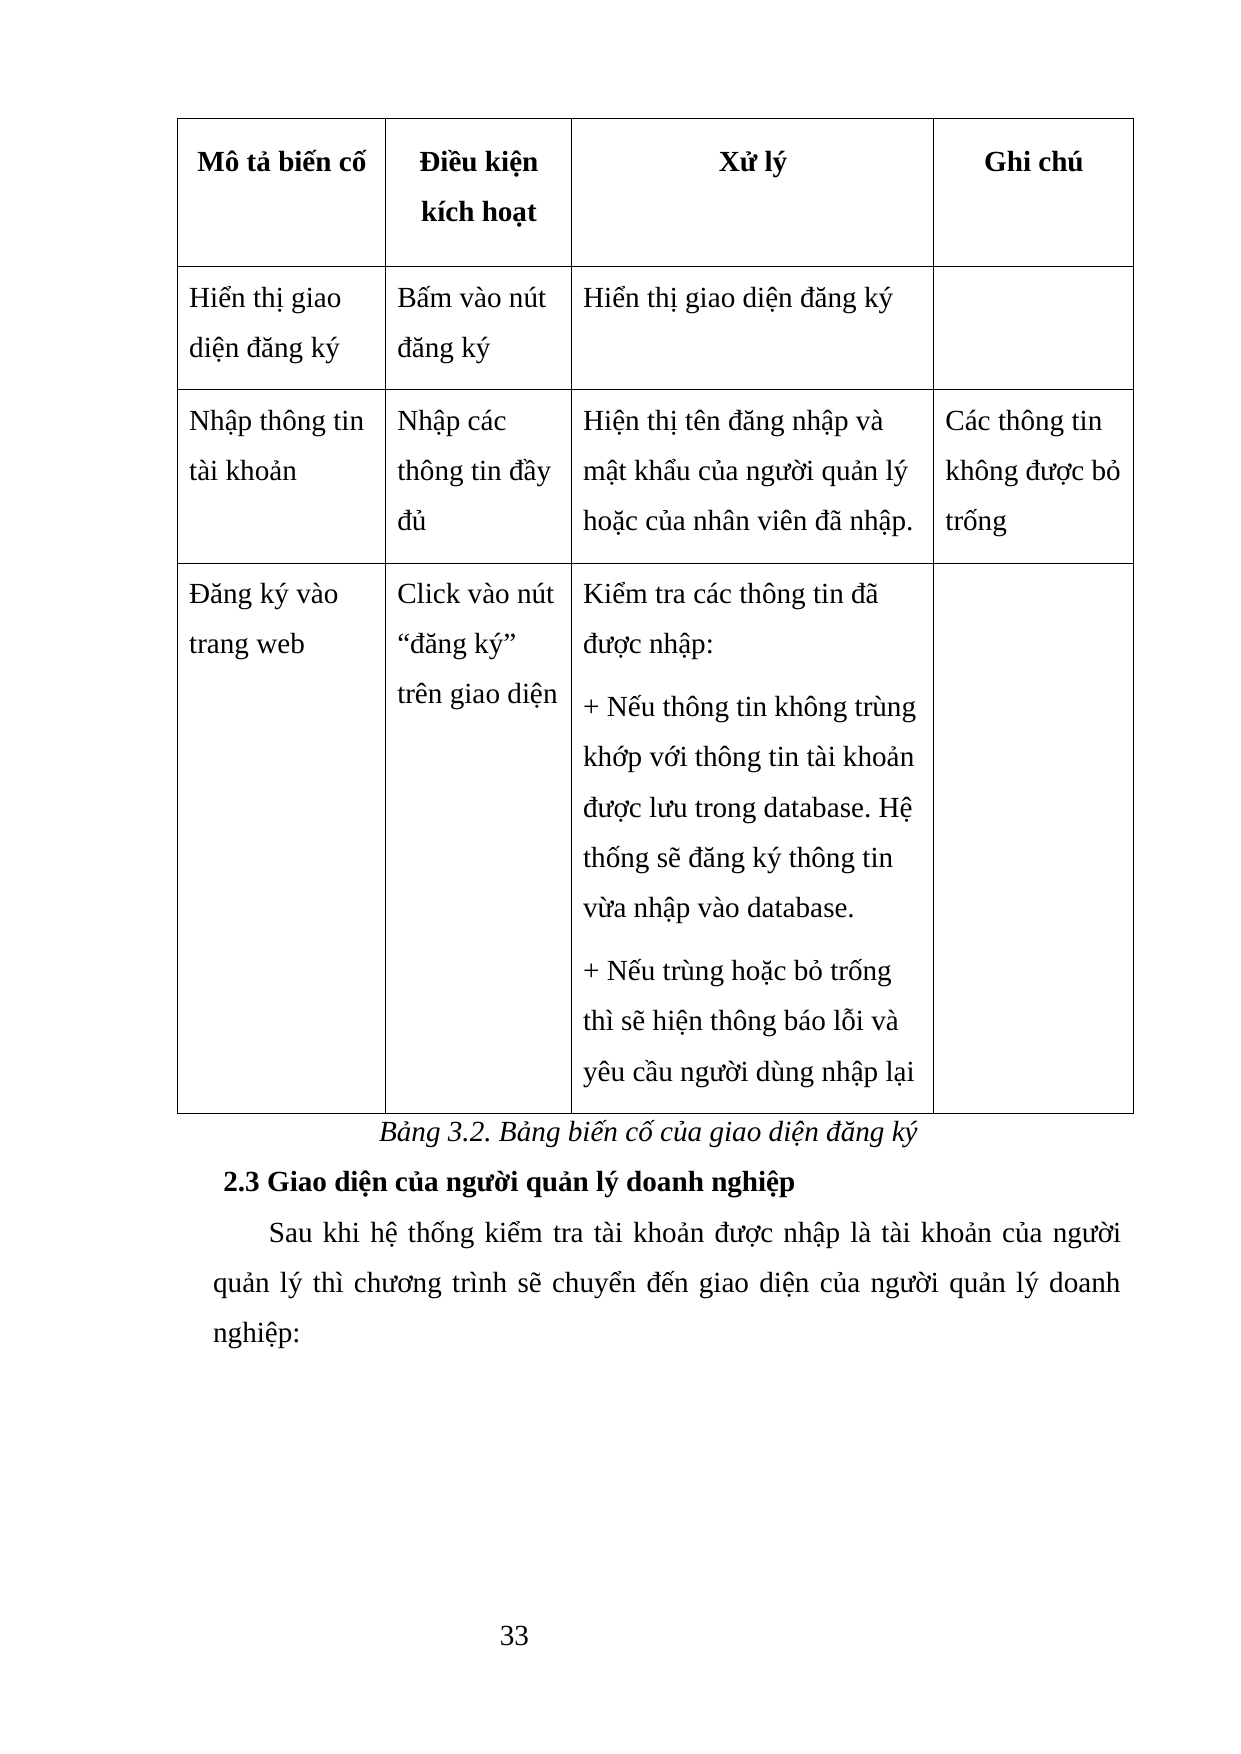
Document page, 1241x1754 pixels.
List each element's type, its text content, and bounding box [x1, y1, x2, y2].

table_header Mô tả biến cố [178, 119, 385, 266]
table_cell Click vào nút “đăng ký” trên giao diện [386, 564, 571, 1113]
table_cell Hiển thị giao diện đăng ký [572, 267, 933, 389]
table_header Điều kiện kích hoạt [386, 119, 571, 266]
table_cell Hiện thị tên đăng nhập và mật khẩu của người quản lý hoặc của nhân viên đã nhập. [572, 390, 933, 562]
table_cell Nhập các thông tin đầy đủ [386, 390, 571, 562]
text Sau khi hệ thống kiểm tra tài khoản được nhập là tài khoản của người quản lý thì chương trình sẽ chuyển đến giao diện của người quản lý doanh nghiệp: [213, 1215, 1122, 1349]
table_cell [934, 267, 1133, 389]
table_cell Kiểm tra các thông tin đã được nhập: + Nếu thông tin không trùng khớp với thông tin tài khoản được lưu trong database. Hệ thống sẽ đăng ký thông tin vừa nhập vào database. + Nếu trùng hoặc bỏ trống thì sẽ hiện thông báo lỗi và yêu cầu người dùng nhập lại [572, 564, 933, 1113]
table_cell Đăng ký vào trang web [178, 564, 385, 1113]
table_cell Bấm vào nút đăng ký [386, 267, 571, 389]
table_header Ghi chú [934, 119, 1133, 266]
table_header Xử lý [572, 119, 933, 266]
table_cell Nhập thông tin tài khoản [178, 390, 385, 562]
table_cell Hiển thị giao diện đăng ký [178, 267, 385, 389]
text 2.3 Giao diện của người quản lý doanh nghiệp [223, 1164, 1122, 1198]
table_cell Các thông tin không được bỏ trống [934, 390, 1133, 562]
text Bảng 3.2. Bảng biến cố của giao diện đăng ký [177, 1114, 1122, 1148]
table_cell [934, 564, 1133, 1113]
